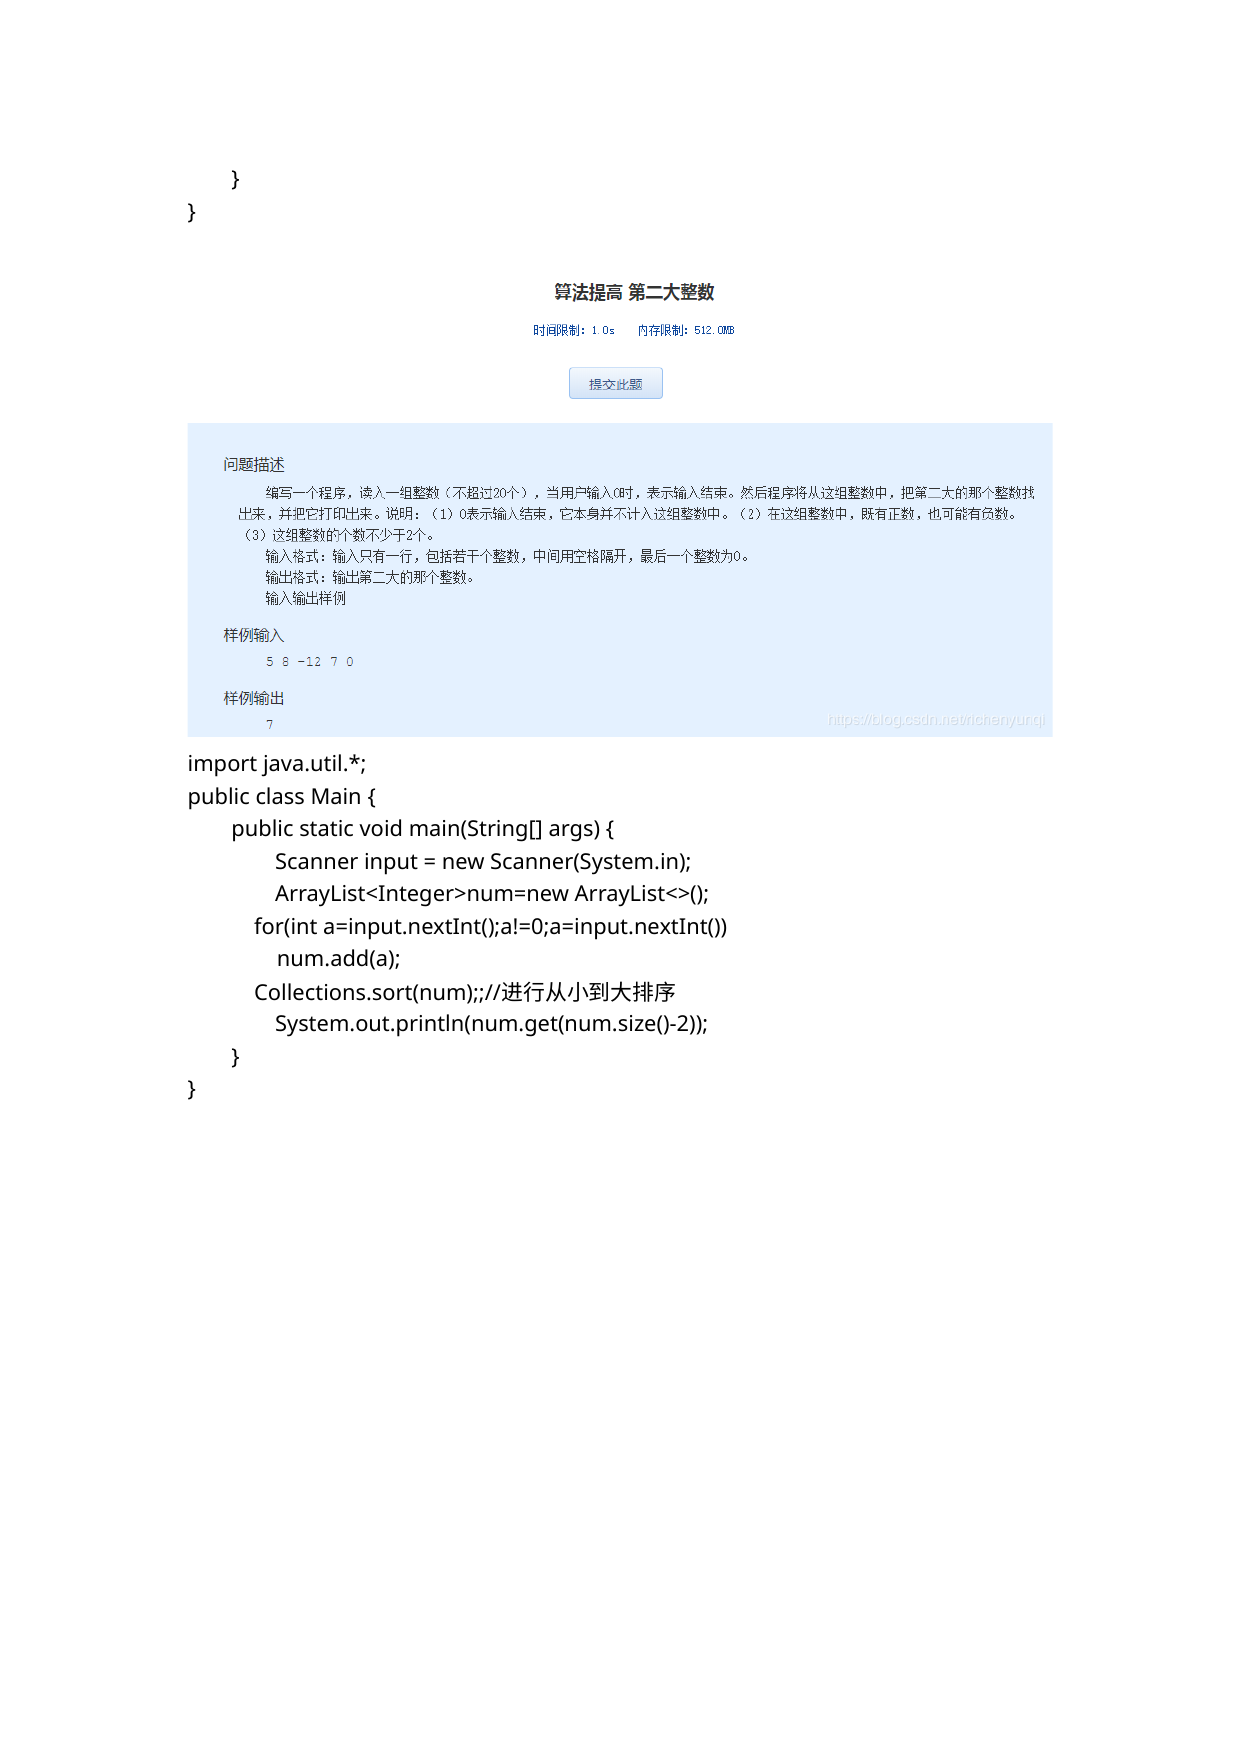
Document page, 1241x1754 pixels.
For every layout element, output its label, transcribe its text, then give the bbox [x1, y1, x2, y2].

text ArrayList<Integer>num=new ArrayList<>(); [187, 877, 1053, 909]
picture [187, 259, 1053, 737]
text Collections.sort(num);;//进行从小到大排序 [187, 974, 1053, 1007]
text public static void main(String[] args) { [187, 812, 1053, 844]
text for(int a=input.nextInt();a!=0;a=input.nextInt()) [187, 909, 1053, 942]
text } [187, 194, 1053, 227]
text } [187, 1039, 1053, 1072]
text num.add(a); [187, 942, 1053, 974]
text import java.util.*; [187, 747, 1053, 779]
text } [187, 162, 1053, 194]
text Scanner input = new Scanner(System.in); [187, 844, 1053, 877]
text } [187, 1072, 1053, 1104]
text public class Main { [187, 779, 1053, 812]
text System.out.println(num.get(num.size()-2)); [187, 1007, 1053, 1039]
